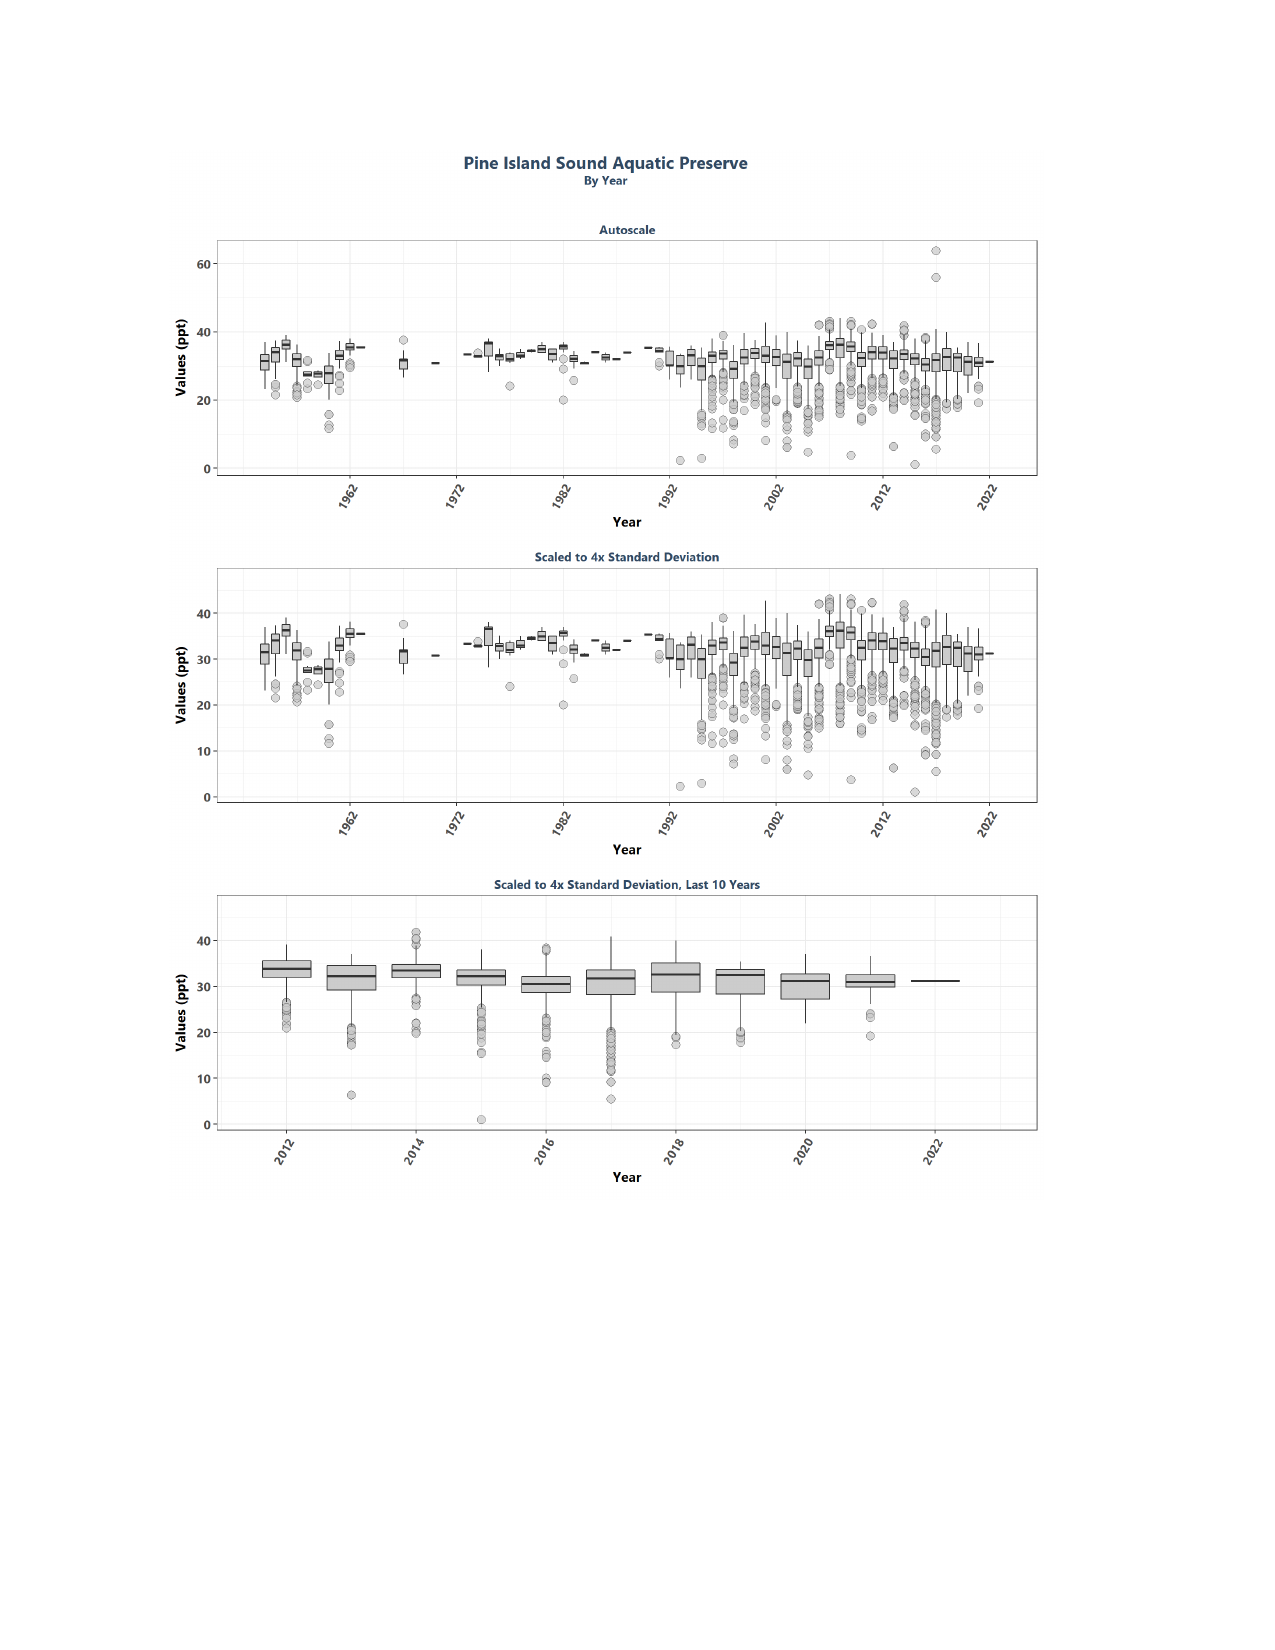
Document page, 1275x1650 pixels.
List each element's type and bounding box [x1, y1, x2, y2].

picture [168, 150, 1044, 1200]
